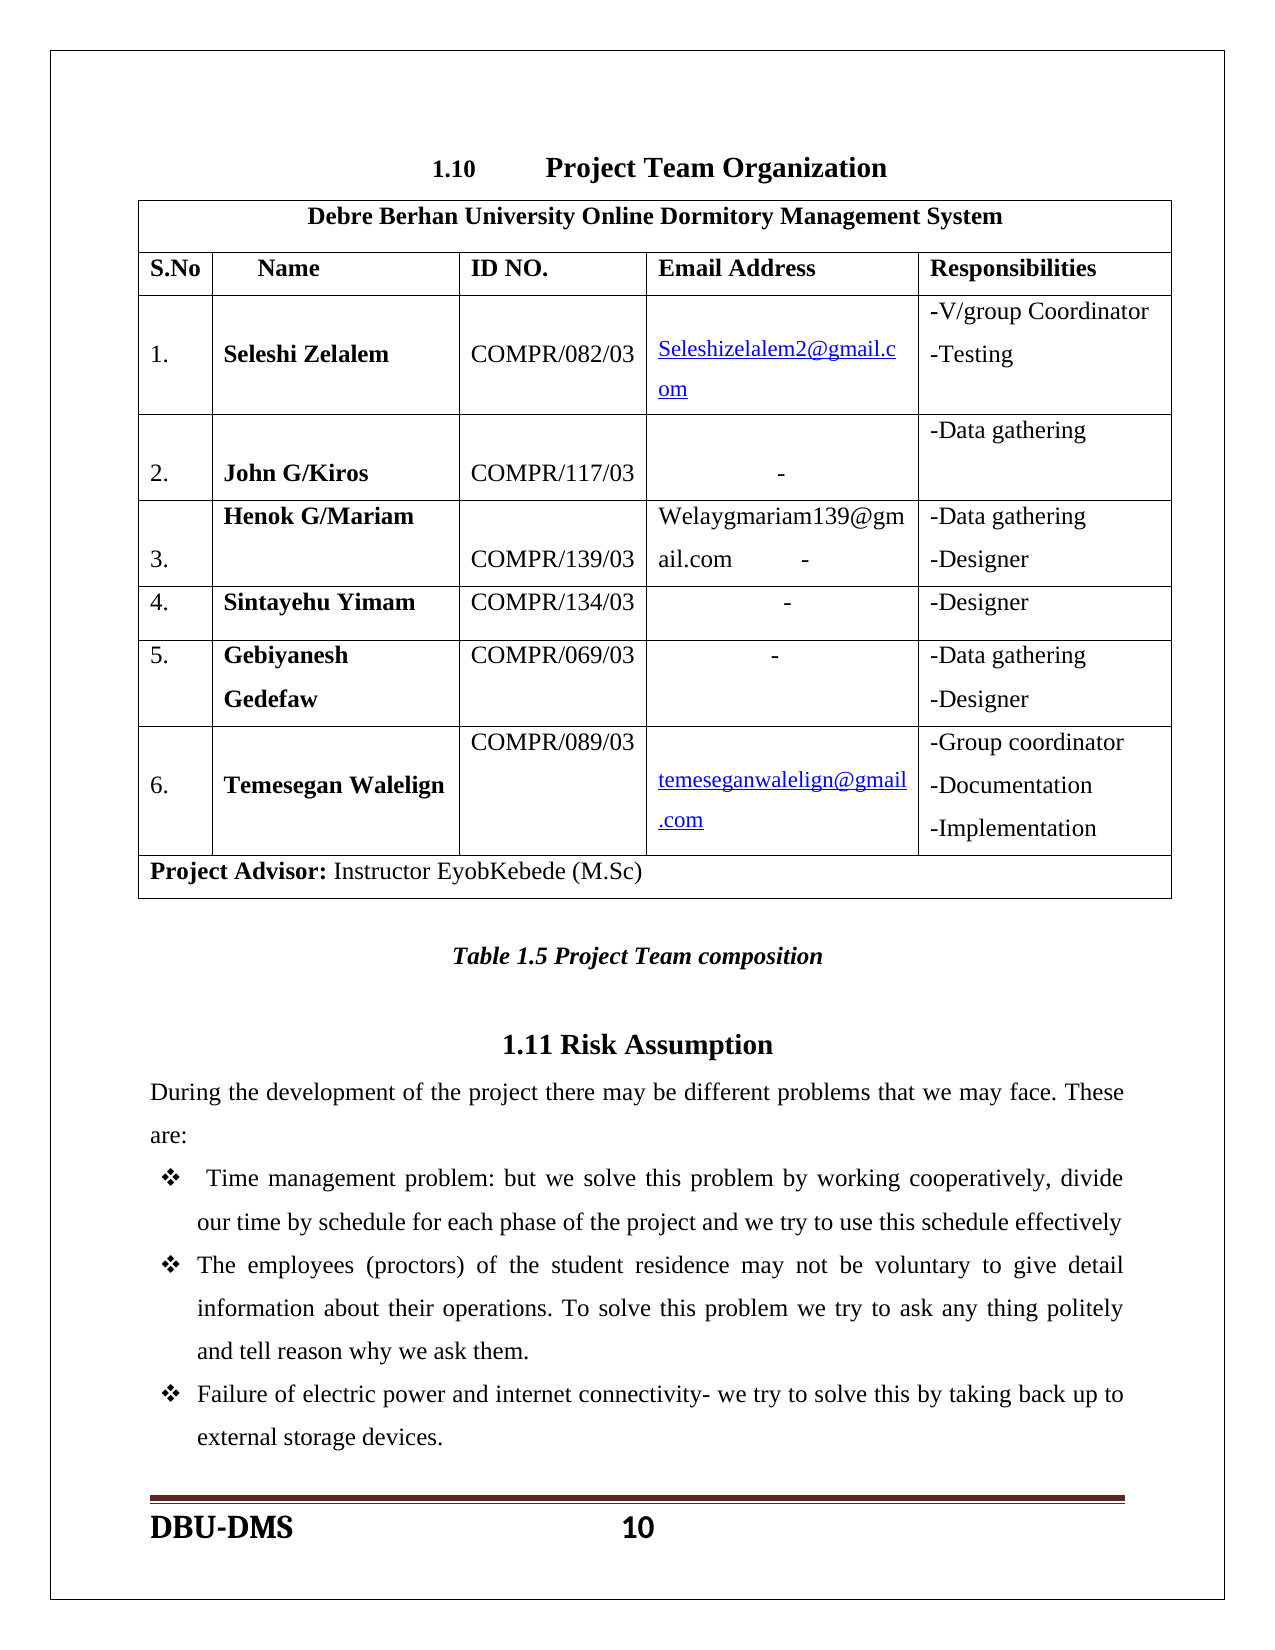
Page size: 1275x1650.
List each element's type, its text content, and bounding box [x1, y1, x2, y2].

table_cell COMPR/082/03 [460, 296, 646, 414]
text 1.11 Risk Assumption [150, 1027, 1125, 1061]
table_cell -Group coordinator -Documentation -Implementation [919, 727, 1171, 855]
table_cell -Data gathering -Designer [919, 641, 1171, 726]
table_cell Henok G/Mariam [213, 501, 459, 586]
table_cell -Designer [919, 587, 1171, 639]
text Table 1.5 Project Team composition [150, 941, 1125, 969]
table_cell - [647, 415, 918, 500]
table_cell COMPR/089/03 [460, 727, 646, 855]
table_cell COMPR/069/03 [460, 641, 646, 726]
text During the development of the project there may be different problems that we may face. These are: [150, 1077, 1125, 1149]
table_cell Seleshizelalem2@gmail.com [647, 296, 918, 414]
table_cell John G/Kiros [213, 415, 459, 500]
table_cell ID NO. [460, 253, 646, 295]
table_cell COMPR/139/03 [460, 501, 646, 586]
table_cell COMPR/134/03 [460, 587, 646, 639]
table_cell Project Advisor: Instructor EyobKebede (M.Sc) [139, 856, 1171, 898]
table_cell Responsibilities [919, 253, 1171, 295]
table_cell Name [213, 253, 459, 295]
table_cell 4. [139, 587, 212, 639]
list Failure of electric power and internet connectivity- we try to solve this by taking back up to external storage devices. [159, 1379, 1125, 1451]
table_cell 5. [139, 641, 212, 726]
table_cell COMPR/117/03 [460, 415, 646, 500]
table_cell temeseganwalelign@gmail.com [647, 727, 918, 855]
table_cell S.No [139, 253, 212, 295]
table_header Debre Berhan University Online Dormitory Management System [139, 201, 1171, 252]
table_cell -Data gathering -Designer [919, 501, 1171, 586]
table_cell 2. [139, 415, 212, 500]
table_cell 1. [139, 296, 212, 414]
table_cell - [647, 641, 918, 726]
table_cell 6. [139, 727, 212, 855]
list Time management problem: but we solve this problem by working cooperatively, divide our time by schedule for each phase of the project and we try to use this schedule effectively [159, 1163, 1125, 1235]
table_cell Welaygmariam139@gmail.com - [647, 501, 918, 586]
table_cell Temesegan Walelign [213, 727, 459, 855]
table_cell Email Address [647, 253, 918, 295]
list Project Team Organization [194, 150, 1125, 183]
table_cell - [647, 587, 918, 639]
list The employees (proctors) of the student residence may not be voluntary to give detail information about their operations. To solve this problem we try to ask any thing politely and tell reason why we ask them. [159, 1250, 1125, 1365]
table_cell Gebiyanesh Gedefaw [213, 641, 459, 726]
table_cell Sintayehu Yimam [213, 587, 459, 639]
table_cell -V/group Coordinator -Testing [919, 296, 1171, 414]
table_cell -Data gathering [919, 415, 1171, 500]
table_cell Seleshi Zelalem [213, 296, 459, 414]
table_cell 3. [139, 501, 212, 586]
